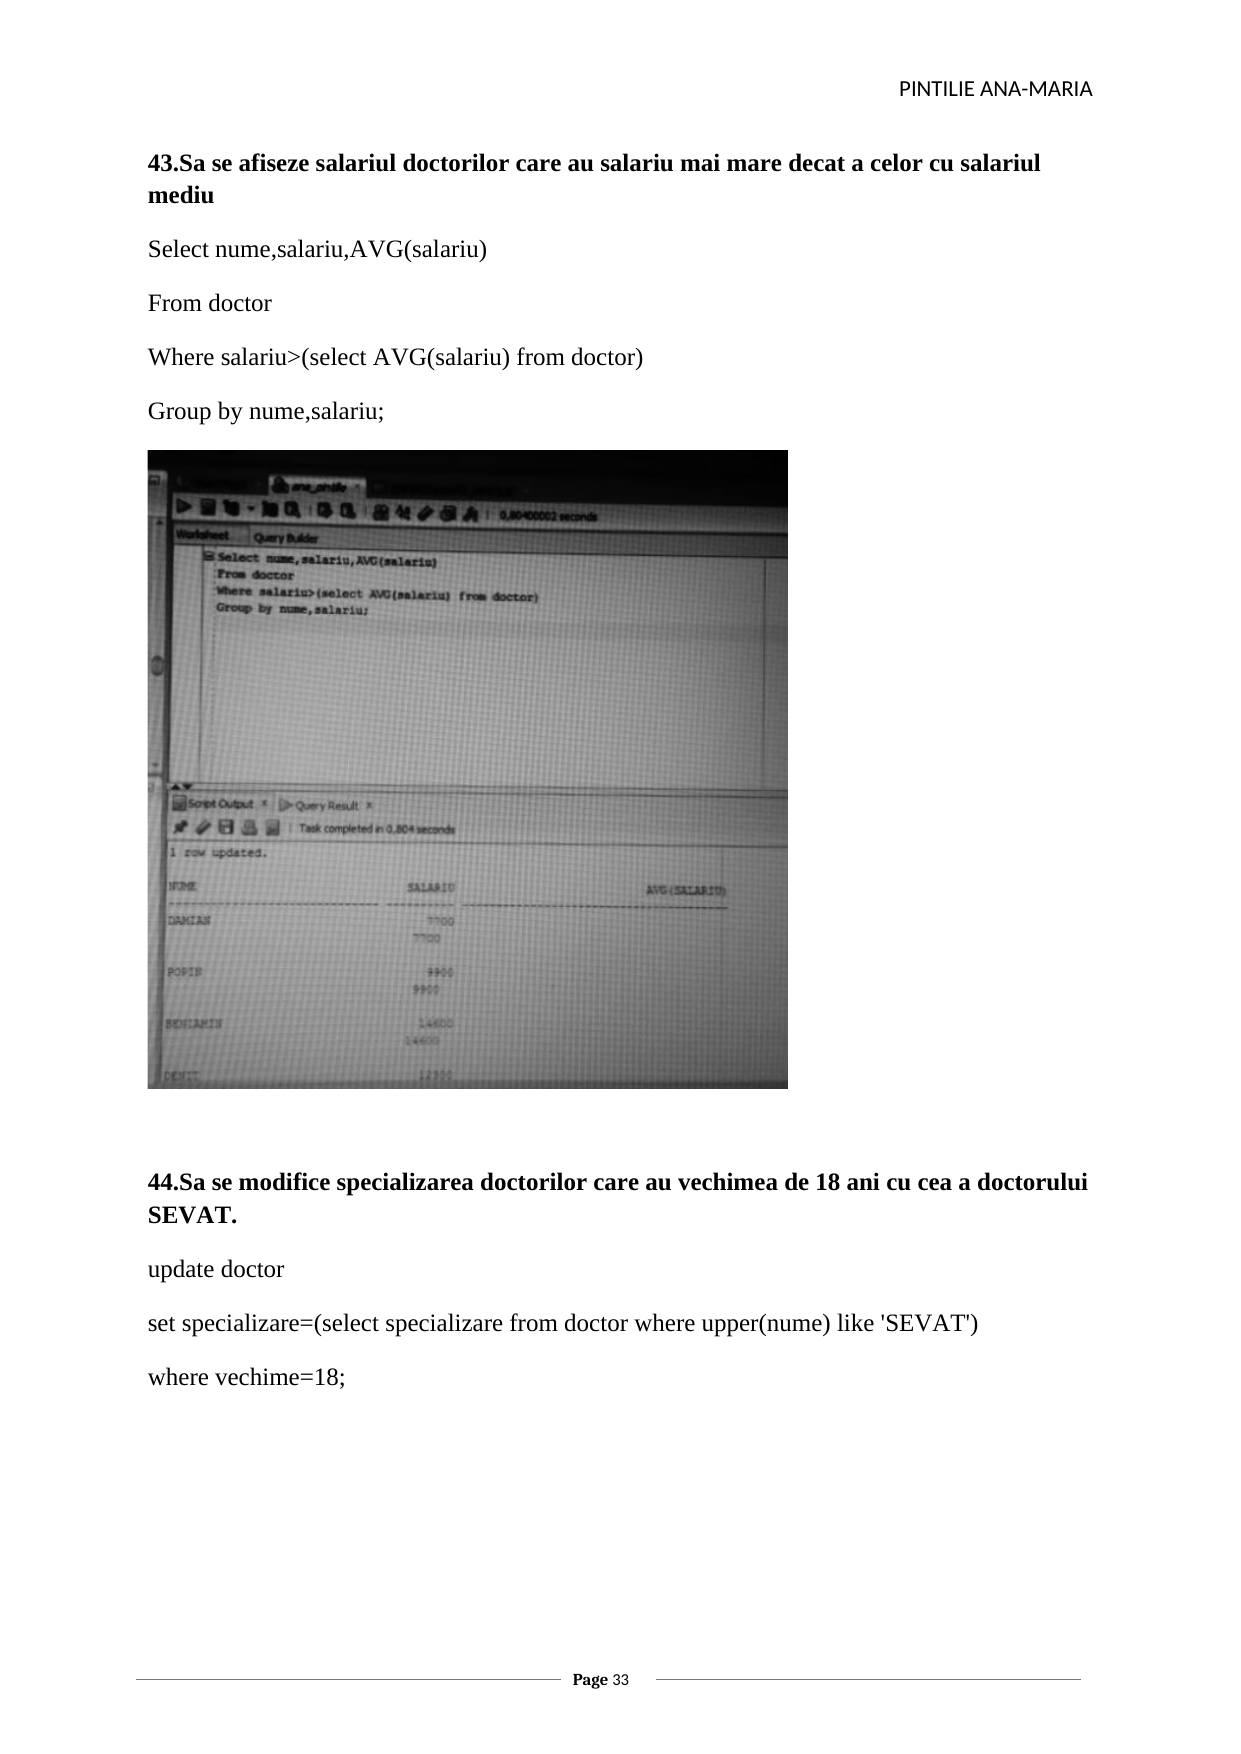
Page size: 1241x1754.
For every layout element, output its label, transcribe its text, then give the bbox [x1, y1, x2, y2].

text From doctor [148, 288, 1093, 317]
text Group by nume,salariu; [148, 396, 1093, 425]
text where vechime=18; [148, 1362, 1093, 1391]
text set specializare=(select specializare from doctor where upper(nume) like 'SEVAT') [148, 1308, 1093, 1337]
text Where salariu>(select AVG(salariu) from doctor) [148, 342, 1093, 371]
text 43.Sa se afiseze salariul doctorilor care au salariu mai mare decat a celor cu salariul mediu [148, 148, 1093, 209]
text update doctor [148, 1254, 1093, 1283]
text Select nume,salariu,AVG(salariu) [148, 234, 1093, 263]
text 44.Sa se modifice specializarea doctorilor care au vechimea de 18 ani cu cea a doctorului SEVAT. [148, 1167, 1093, 1229]
